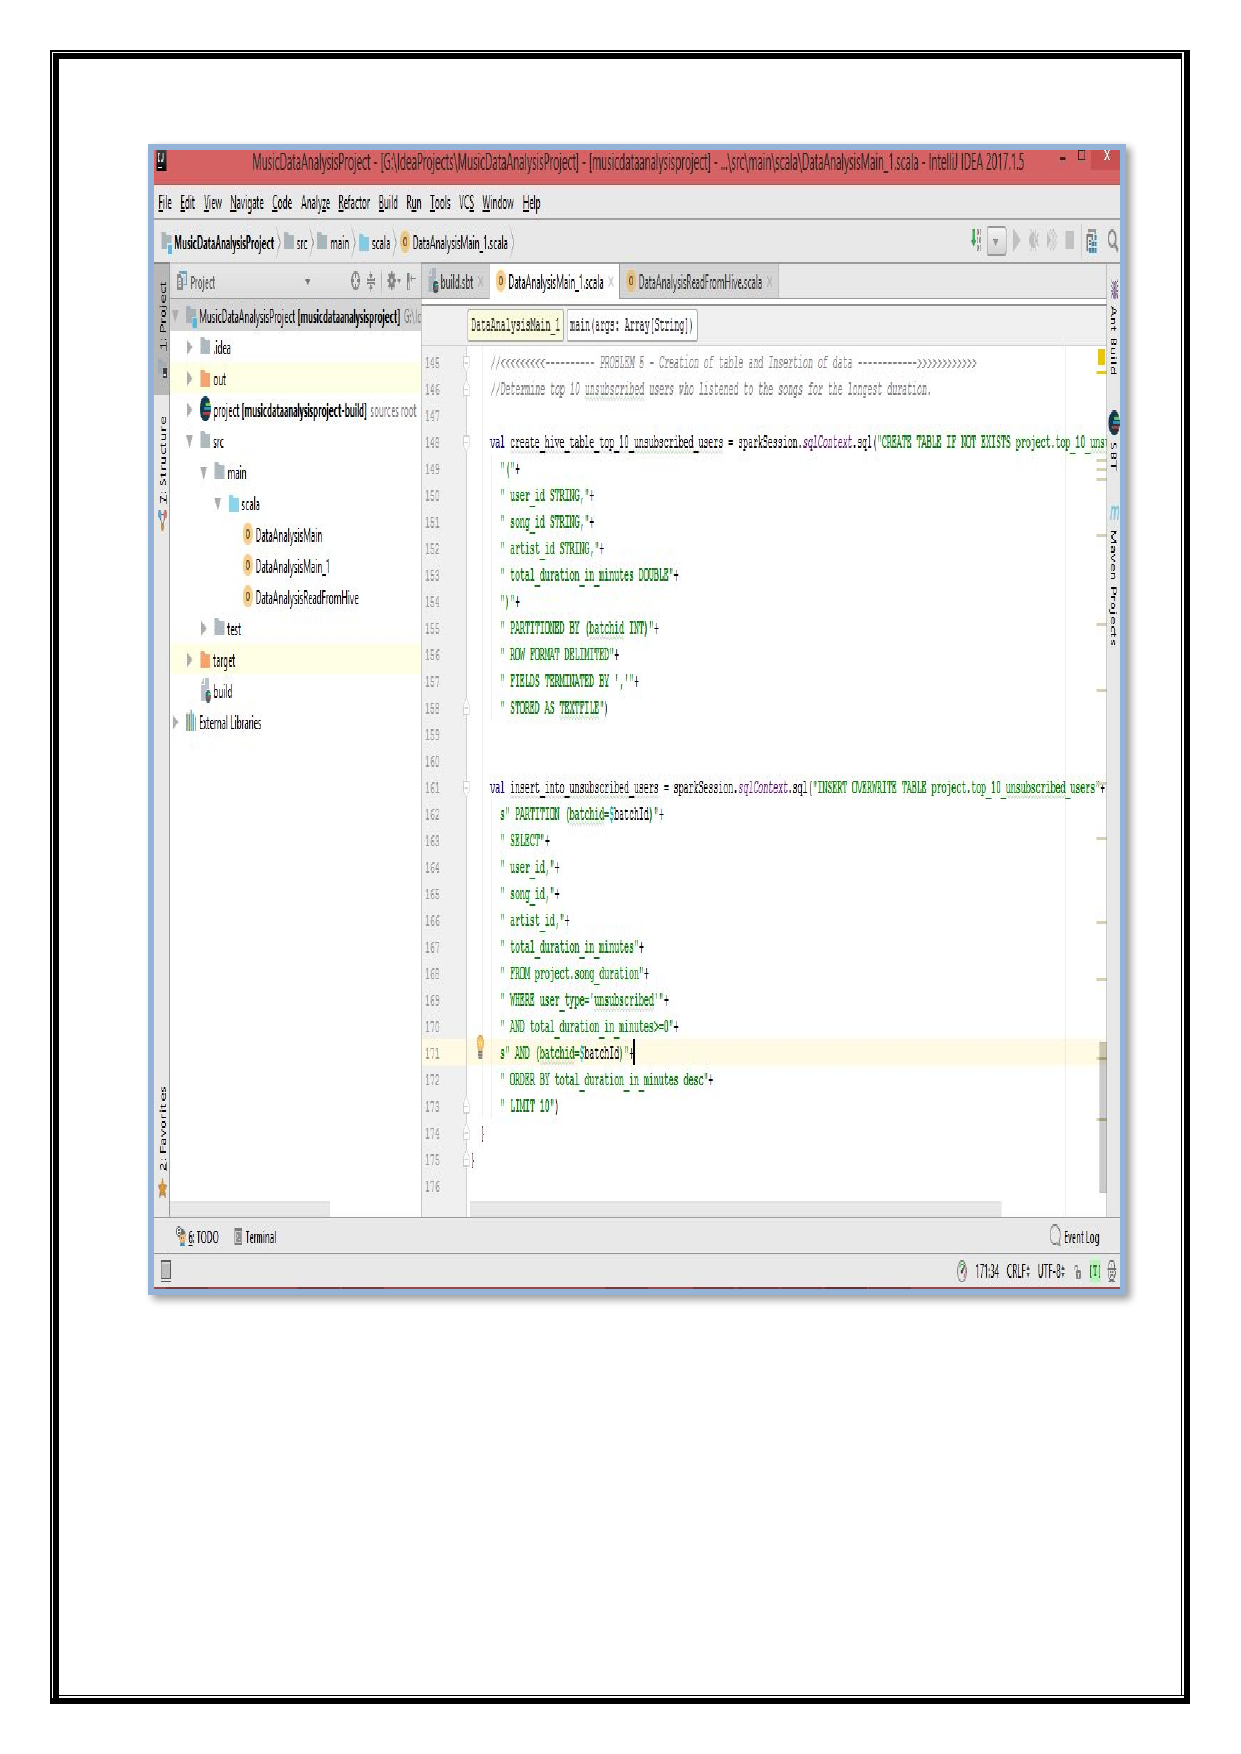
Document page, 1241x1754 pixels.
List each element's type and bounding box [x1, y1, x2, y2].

picture [154, 150, 1120, 1289]
